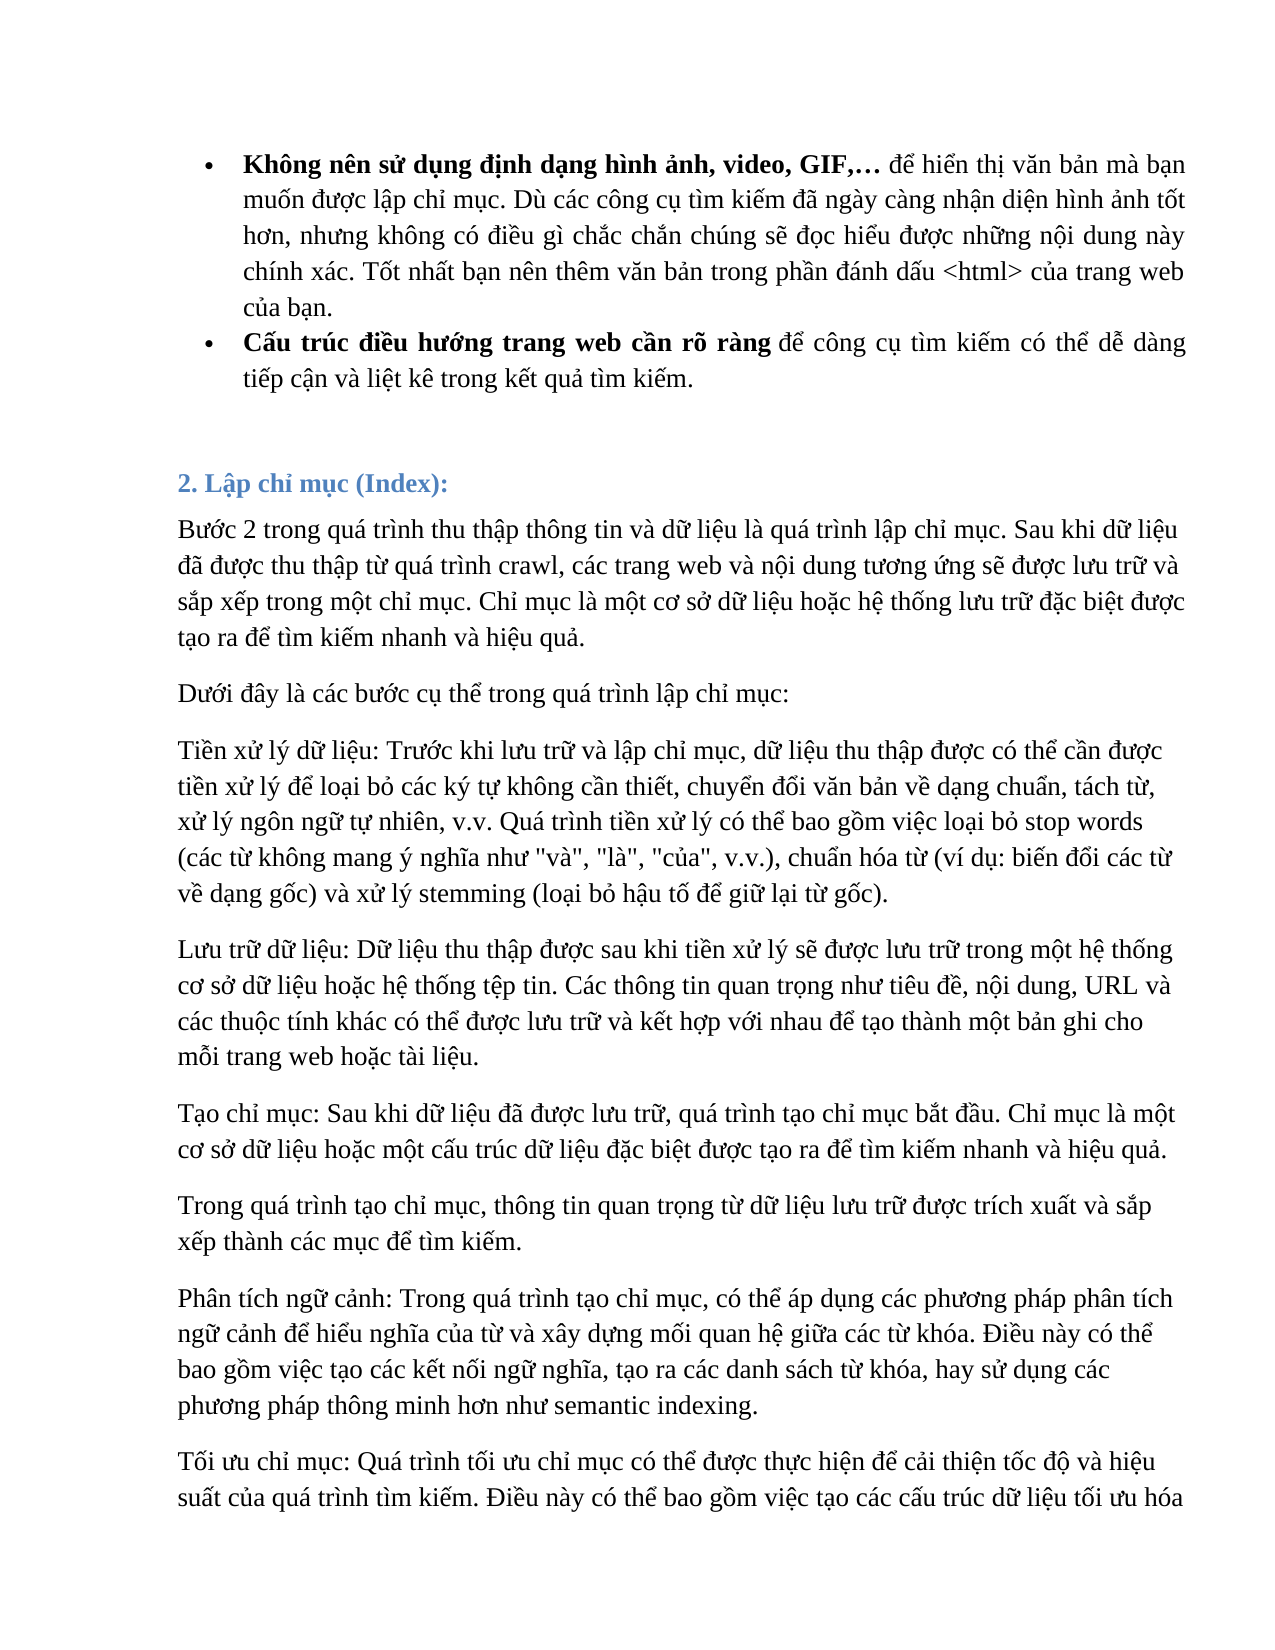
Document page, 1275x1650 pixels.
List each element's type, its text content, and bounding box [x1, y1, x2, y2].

text Trong quá trình tạo chỉ mục, thông tin quan trọng từ dữ liệu lưu trữ được trích xuất và sắp xếp thành các mục để tìm kiếm. [177, 1189, 1186, 1256]
list Không nên sử dụng định dạng hình ảnh, video, GIF,… để hiển thị văn bản mà bạn muốn được lập chỉ mục. Dù các công cụ tìm kiếm đã ngày càng nhận diện hình ảnh tốt hơn, nhưng không có điều gì chắc chắn chúng sẽ đọc hiểu được những nội dung này chính xác. Tốt nhất bạn nên thêm văn bản trong phần đánh dấu <html> của trang web của bạn. [205, 148, 1186, 322]
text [177, 1445, 1186, 1512]
list Cấu trúc điều hướng trang web cần rõ ràng để công cụ tìm kiếm có thể dễ dàng tiếp cận và liệt kê trong kết quả tìm kiếm. [205, 326, 1186, 393]
text Tạo chỉ mục: Sau khi dữ liệu đã được lưu trữ, quá trình tạo chỉ mục bắt đầu. Chỉ mục là một cơ sở dữ liệu hoặc một cấu trúc dữ liệu đặc biệt được tạo ra để tìm kiếm nhanh và hiệu quả. [177, 1097, 1186, 1164]
text Bước 2 trong quá trình thu thập thông tin và dữ liệu là quá trình lập chỉ mục. Sau khi dữ liệu đã được thu thập từ quá trình crawl, các trang web và nội dung tương ứng sẽ được lưu trữ và sắp xếp trong một chỉ mục. Chỉ mục là một cơ sở dữ liệu hoặc hệ thống lưu trữ đặc biệt được tạo ra để tìm kiếm nhanh và hiệu quả. [177, 513, 1186, 652]
subtitle Lập chỉ mục (Index): [177, 467, 1186, 498]
text Phân tích ngữ cảnh: Trong quá trình tạo chỉ mục, có thể áp dụng các phương pháp phân tích ngữ cảnh để hiểu nghĩa của từ và xây dựng mối quan hệ giữa các từ khóa. Điều này có thể bao gồm việc tạo các kết nối ngữ nghĩa, tạo ra các danh sách từ khóa, hay sử dụng các phương pháp thông minh hơn như semantic indexing. [177, 1282, 1186, 1420]
text Tiền xử lý dữ liệu: Trước khi lưu trữ và lập chỉ mục, dữ liệu thu thập được có thể cần được tiền xử lý để loại bỏ các ký tự không cần thiết, chuyển đổi văn bản về dạng chuẩn, tách từ, xử lý ngôn ngữ tự nhiên, v.v. Quá trình tiền xử lý có thể bao gồm việc loại bỏ stop words (các từ không mang ý nghĩa như "và", "là", "của", v.v.), chuẩn hóa từ (ví dụ: biến đổi các từ về dạng gốc) và xử lý stemming (loại bỏ hậu tố để giữ lại từ gốc). [177, 734, 1186, 908]
text Lưu trữ dữ liệu: Dữ liệu thu thập được sau khi tiền xử lý sẽ được lưu trữ trong một hệ thống cơ sở dữ liệu hoặc hệ thống tệp tin. Các thông tin quan trọng như tiêu đề, nội dung, URL và các thuộc tính khác có thể được lưu trữ và kết hợp với nhau để tạo thành một bản ghi cho mỗi trang web hoặc tài liệu. [177, 933, 1186, 1072]
text Dưới đây là các bước cụ thể trong quá trình lập chỉ mục: [177, 677, 1186, 708]
